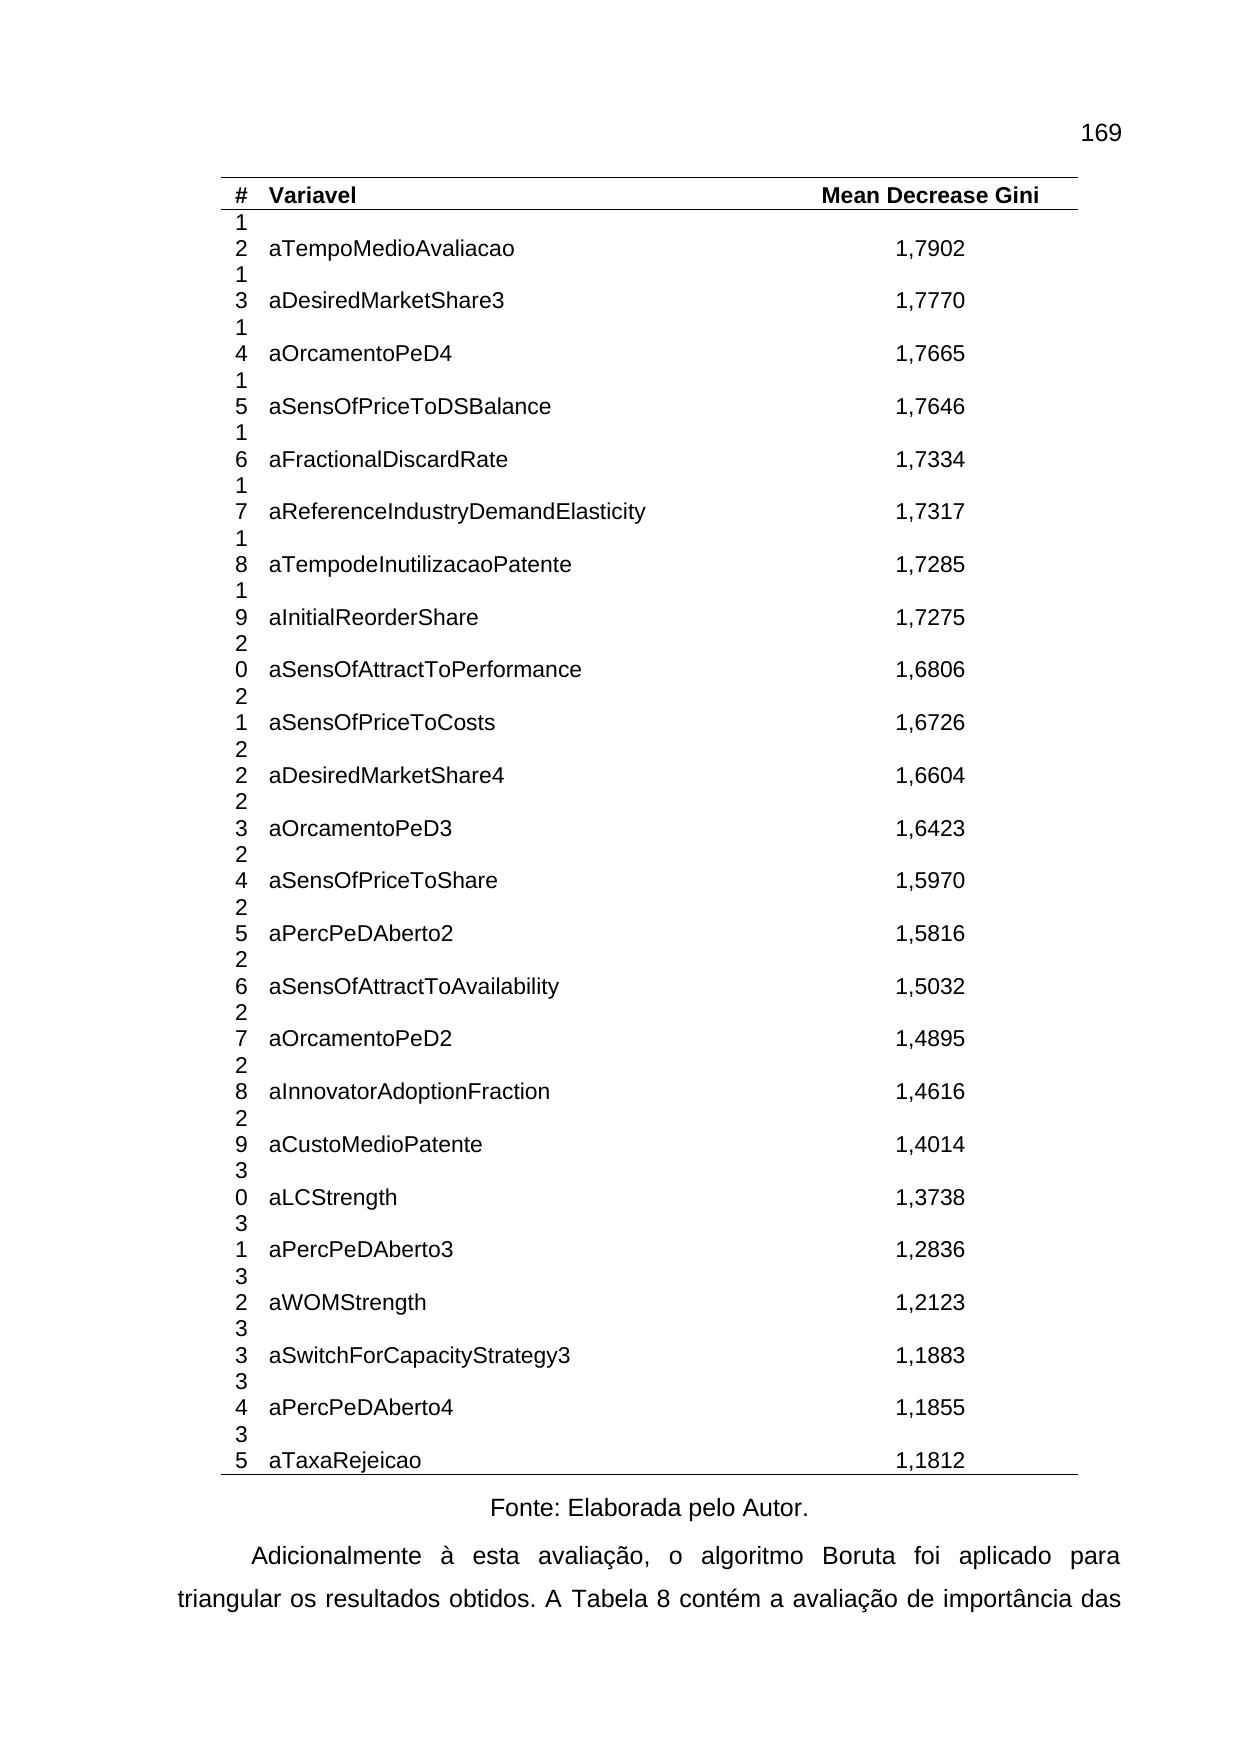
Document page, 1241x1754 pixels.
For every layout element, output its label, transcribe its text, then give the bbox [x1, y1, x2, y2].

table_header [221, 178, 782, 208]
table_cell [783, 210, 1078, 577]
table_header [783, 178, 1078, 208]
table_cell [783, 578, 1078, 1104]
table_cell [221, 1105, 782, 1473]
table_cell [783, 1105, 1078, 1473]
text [177, 1541, 1122, 1613]
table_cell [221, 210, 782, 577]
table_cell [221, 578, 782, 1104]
text Fonte: Elaborada pelo Autor. [177, 1493, 1122, 1522]
